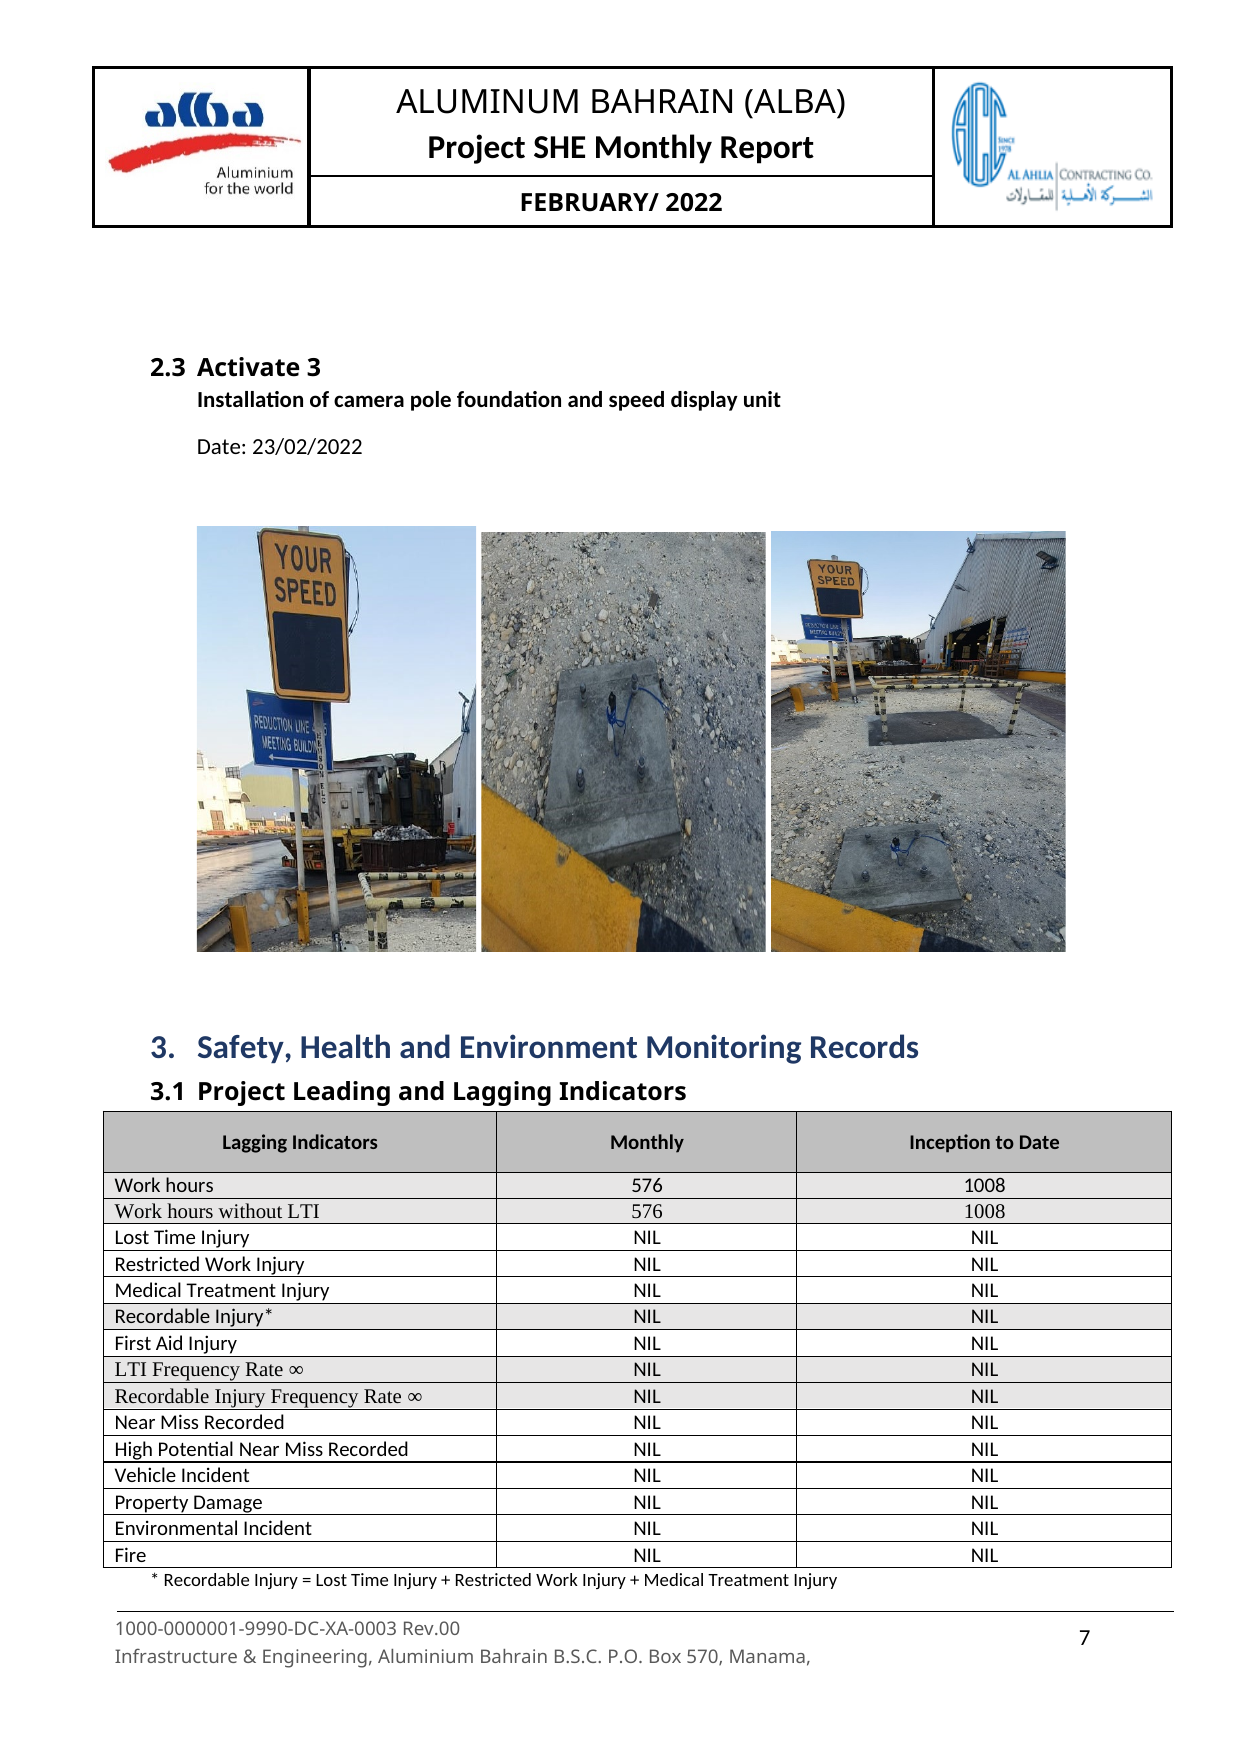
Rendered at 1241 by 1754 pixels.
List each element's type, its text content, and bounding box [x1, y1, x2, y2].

subtitle Activate 3 [150, 349, 1090, 383]
table_cell LTI Frequency Rate ∞ [104, 1357, 496, 1382]
table_cell Recordable Injury* [104, 1304, 496, 1329]
table_cell NIL [797, 1277, 1171, 1303]
text * Recordable Injury = Lost Time Injury + Restricted Work Injury + Medical Treatment Injury [150, 1568, 1090, 1591]
table_cell Fire [104, 1542, 496, 1567]
table_cell NIL [797, 1383, 1171, 1408]
table_cell Near Miss Recorded [104, 1410, 496, 1435]
table_cell NIL [497, 1224, 796, 1250]
table_cell NIL [797, 1224, 1171, 1250]
picture [105, 82, 304, 205]
table_cell NIL [497, 1277, 796, 1303]
table_cell High Potential Near Miss Recorded [104, 1436, 496, 1461]
table_cell NIL [797, 1542, 1171, 1567]
table_cell NIL [797, 1436, 1171, 1461]
table_cell NIL [797, 1304, 1171, 1329]
table_cell NIL [797, 1515, 1171, 1541]
picture [196, 526, 477, 952]
subtitle Project Leading and Lagging Indicators [150, 1074, 1090, 1108]
table_cell NIL [497, 1383, 796, 1408]
table_cell 576 [497, 1173, 796, 1198]
table_cell NIL [797, 1410, 1171, 1435]
table_cell NIL [497, 1515, 796, 1541]
table_cell Property Damage [104, 1489, 496, 1514]
table_cell NIL [497, 1489, 796, 1514]
table_cell NIL [497, 1542, 796, 1567]
text Date: 23/02/2022 [150, 432, 1090, 460]
subtitle Safety, Health and Environment Monitoring Records [150, 1026, 1090, 1066]
picture [944, 69, 1161, 225]
table_cell Recordable Injury Frequency Rate ∞ [104, 1383, 496, 1408]
table_cell Lost Time Injury [104, 1224, 496, 1250]
table_cell Restricted Work Injury [104, 1251, 496, 1276]
table_cell NIL [497, 1251, 796, 1276]
table_cell 576 [497, 1199, 796, 1223]
table_cell First Aid Injury [104, 1330, 496, 1356]
table_cell 1008 [797, 1173, 1171, 1198]
table_cell NIL [797, 1330, 1171, 1356]
table_cell Medical Treatment Injury [104, 1277, 496, 1303]
table_cell NIL [797, 1489, 1171, 1514]
table_cell NIL [497, 1410, 796, 1435]
table_cell NIL [497, 1463, 796, 1488]
table_cell NIL [497, 1436, 796, 1461]
table_cell Work hours [104, 1173, 496, 1198]
picture [481, 532, 766, 952]
picture [771, 531, 1066, 952]
table_cell NIL [497, 1330, 796, 1356]
table_cell NIL [497, 1357, 796, 1382]
table_cell Work hours without LTI [104, 1199, 496, 1223]
table_header Lagging Indicators [104, 1112, 496, 1172]
table_cell 1008 [797, 1199, 1171, 1223]
table_cell Environmental Incident [104, 1515, 496, 1541]
table_cell Vehicle Incident [104, 1463, 496, 1488]
text Installation of camera pole foundation and speed display unit [197, 385, 1090, 413]
table_cell NIL [797, 1463, 1171, 1488]
table_header Inception to Date [797, 1112, 1171, 1172]
table_cell NIL [497, 1304, 796, 1329]
table_cell NIL [797, 1357, 1171, 1382]
table_cell NIL [797, 1251, 1171, 1276]
table_header Monthly [497, 1112, 796, 1172]
